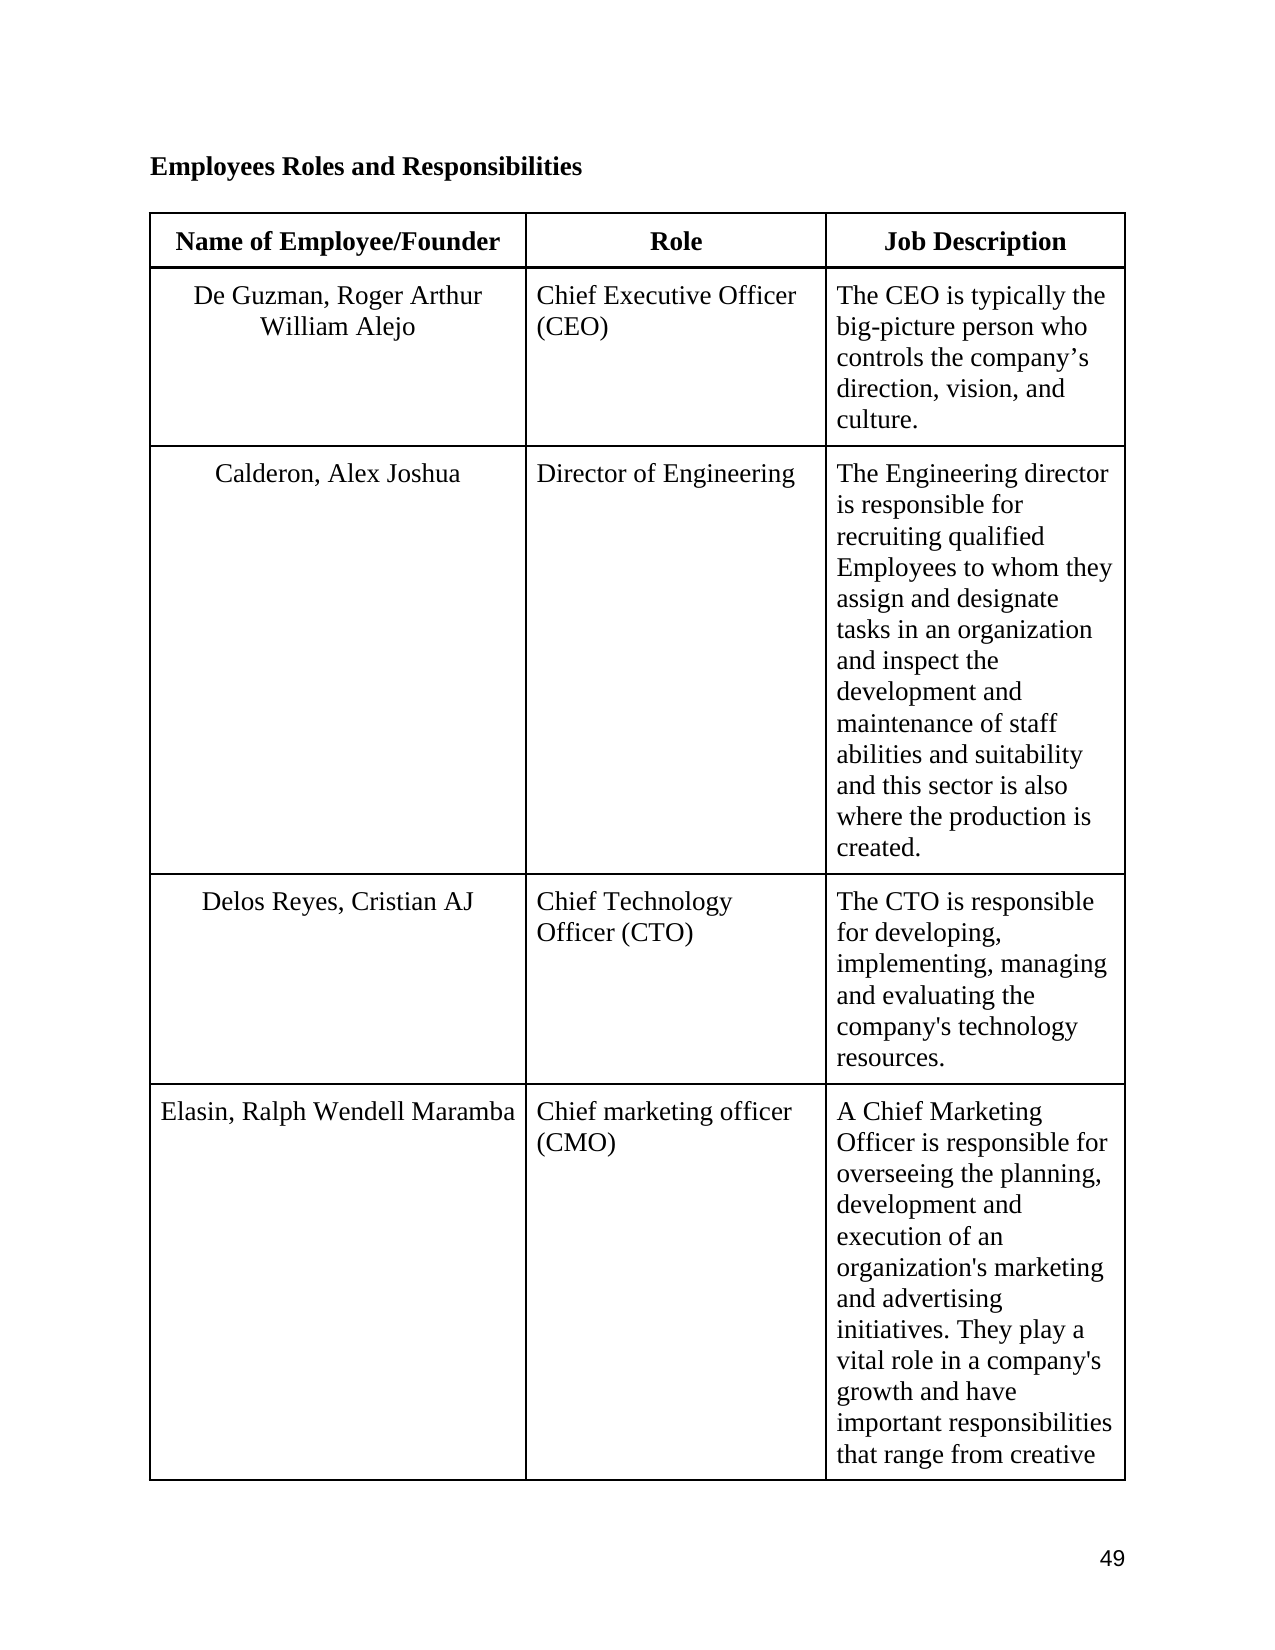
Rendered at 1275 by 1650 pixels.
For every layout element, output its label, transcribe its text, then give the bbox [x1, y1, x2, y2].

table_cell De Guzman, Roger Arthur William Alejo [151, 269, 525, 445]
table_header Job Description [827, 214, 1124, 266]
table_cell Chief Technology Officer (CTO) [527, 875, 825, 1083]
table_cell The CEO is typically the big-picture person who controls the company’s direction, vision, and culture. [827, 269, 1124, 445]
table_header Name of Employee/Founder [151, 214, 525, 266]
table_header Role [527, 214, 825, 266]
text Employees Roles and Responsibilities [150, 150, 1125, 181]
table_cell Chief Executive Officer (CEO) [527, 269, 825, 445]
table_cell Delos Reyes, Cristian AJ [151, 875, 525, 1083]
table_cell Director of Engineering [527, 447, 825, 873]
table_cell The CTO is responsible for developing, implementing, managing and evaluating the company's technology resources. [827, 875, 1124, 1083]
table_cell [827, 1085, 1124, 1479]
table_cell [151, 1085, 525, 1479]
table_cell The Engineering director is responsible for recruiting qualified Employees to whom they assign and designate tasks in an organization and inspect the development and maintenance of staff abilities and suitability and this sector is also where the production is created. [827, 447, 1124, 873]
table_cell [527, 1085, 825, 1479]
table_cell Calderon, Alex Joshua [151, 447, 525, 873]
